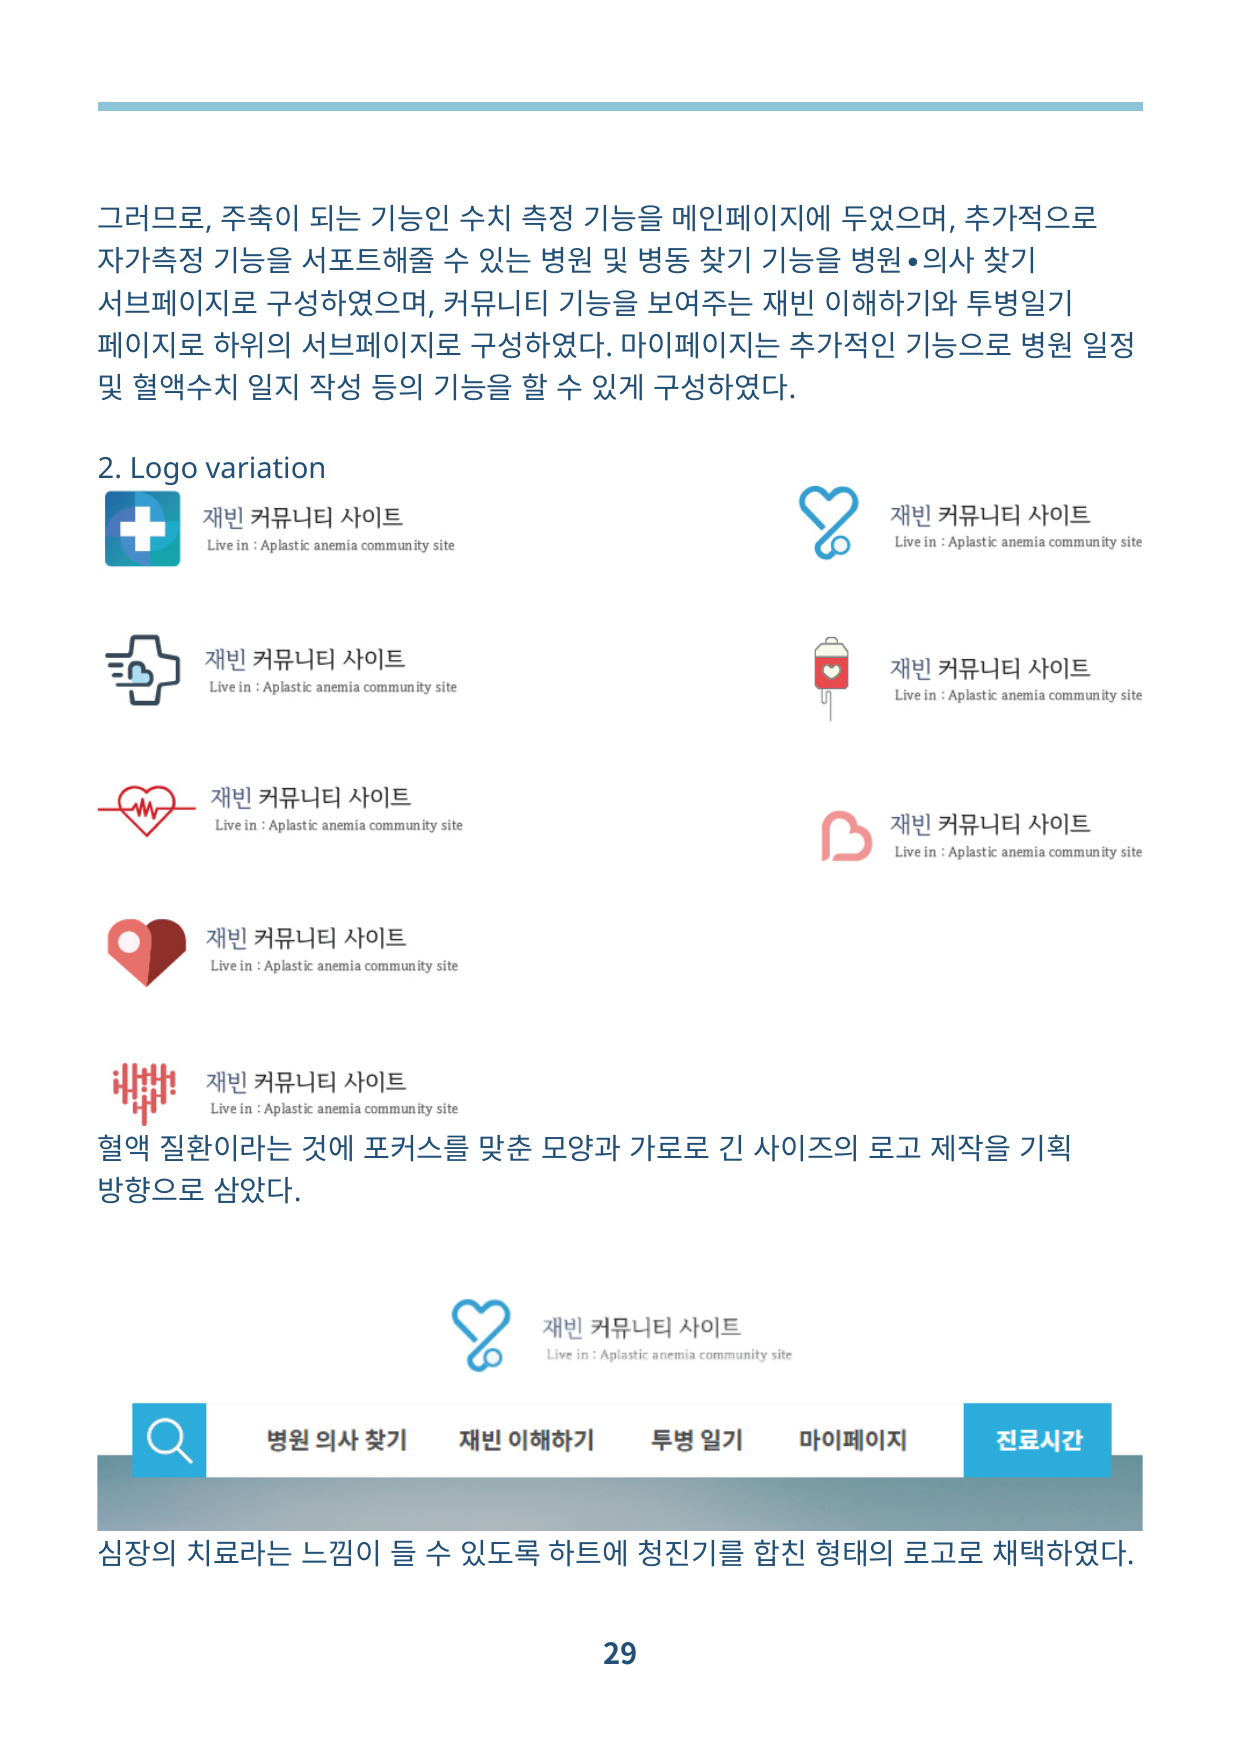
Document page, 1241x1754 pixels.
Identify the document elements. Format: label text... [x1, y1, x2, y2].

text 심장의 치료라는 느낌이 들 수 있도록 하트에 청진기를 합친 형태의 로고로 채택하였다. [97, 1531, 1143, 1573]
text 2. Logo variation [97, 447, 1143, 486]
text 그러므로, 주축이 되는 기능인 수치 측정 기능을 메인페이지에 두었으며, 추가적으로 자가측정 기능을 서포트해줄 수 있는 병원 및 병동 찾기 기능을 병원∙의사 찾기 서브페이지로 구성하였으며, 커뮤니티 기능을 보여주는 재빈 이해하기와 투병일기 페이지로 하위의 서브페이지로 구성하였다. 마이페이지는 추가적인 기능으로 병원 일정 및 혈액수치 일지 작성 등의 기능을 할 수 있게 구성하였다. [97, 196, 1143, 407]
text 혈액 질환이라는 것에 포커스를 맞춘 모양과 가로로 긴 사이즈의 로고 제작을 기획 방향으로 삼았다. [97, 1126, 1143, 1210]
picture [97, 1249, 1143, 1531]
picture [97, 486, 1143, 1126]
